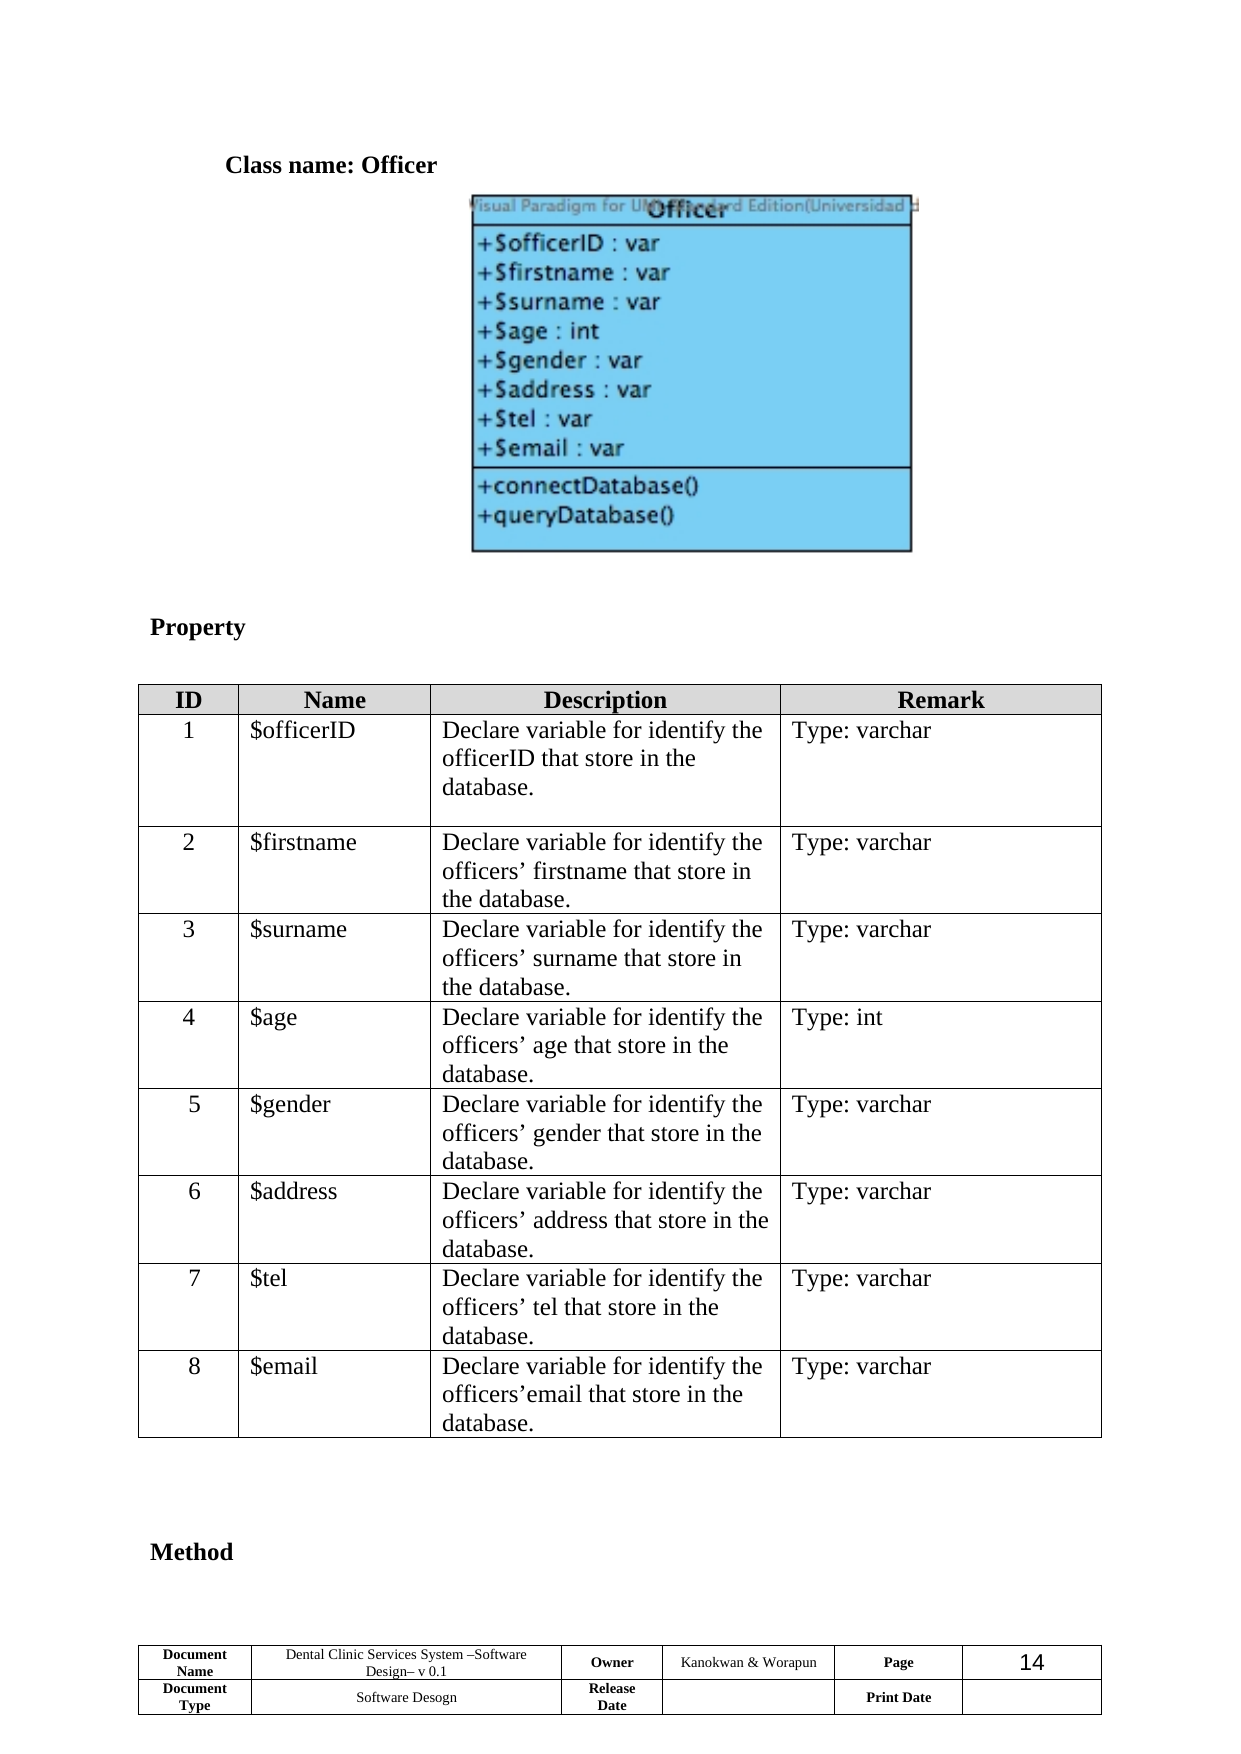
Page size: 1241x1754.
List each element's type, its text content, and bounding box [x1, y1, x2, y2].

text Method [150, 1537, 1090, 1566]
table_cell $tel [239, 1264, 430, 1350]
table_cell 3 [139, 914, 238, 1001]
table_cell Declare variable for identify the officerID that store in the database. [431, 715, 780, 826]
table_cell Declare variable for identify the officers’ gender that store in the database. [431, 1089, 780, 1175]
table_cell 5 [139, 1089, 238, 1175]
table_cell $gender [239, 1089, 430, 1175]
table_cell Type: varchar [781, 1089, 1101, 1175]
table_cell 7 [139, 1264, 238, 1350]
table_cell Type: varchar [781, 715, 1101, 826]
table_cell 1 [139, 715, 238, 826]
table_cell Type: varchar [781, 1176, 1101, 1262]
table_cell 2 [139, 827, 238, 913]
table_cell Type: varchar [781, 827, 1101, 913]
table_header ID [139, 685, 238, 714]
picture [468, 191, 919, 559]
table_cell Declare variable for identify the officers’ address that store in the database. [431, 1176, 780, 1262]
table_cell Declare variable for identify the officers’ age that store in the database. [431, 1002, 780, 1088]
table_cell Type: varchar [781, 914, 1101, 1001]
table_header Description [431, 685, 780, 714]
table_cell 4 [139, 1002, 238, 1088]
table_header Name [239, 685, 430, 714]
table_cell 6 [139, 1176, 238, 1262]
table_header Remark [781, 685, 1101, 714]
table_cell $age [239, 1002, 430, 1088]
table_cell Type: varchar [781, 1351, 1101, 1437]
table_cell Type: varchar [781, 1264, 1101, 1350]
table_cell $surname [239, 914, 430, 1001]
table_cell $officerID [239, 715, 430, 826]
text Class name: Officer [150, 150, 1090, 179]
table_cell Declare variable for identify the officers’ tel that store in the database. [431, 1264, 780, 1350]
table_cell Declare variable for identify the officers’email that store in the database. [431, 1351, 780, 1437]
table_cell $address [239, 1176, 430, 1262]
table_cell Declare variable for identify the officers’ firstname that store in the database. [431, 827, 780, 913]
table_cell Declare variable for identify the officers’ surname that store in the database. [431, 914, 780, 1001]
table_cell Type: int [781, 1002, 1101, 1088]
table_cell $email [239, 1351, 430, 1437]
text Property [150, 612, 1090, 641]
table_cell 8 [139, 1351, 238, 1437]
table_cell $firstname [239, 827, 430, 913]
